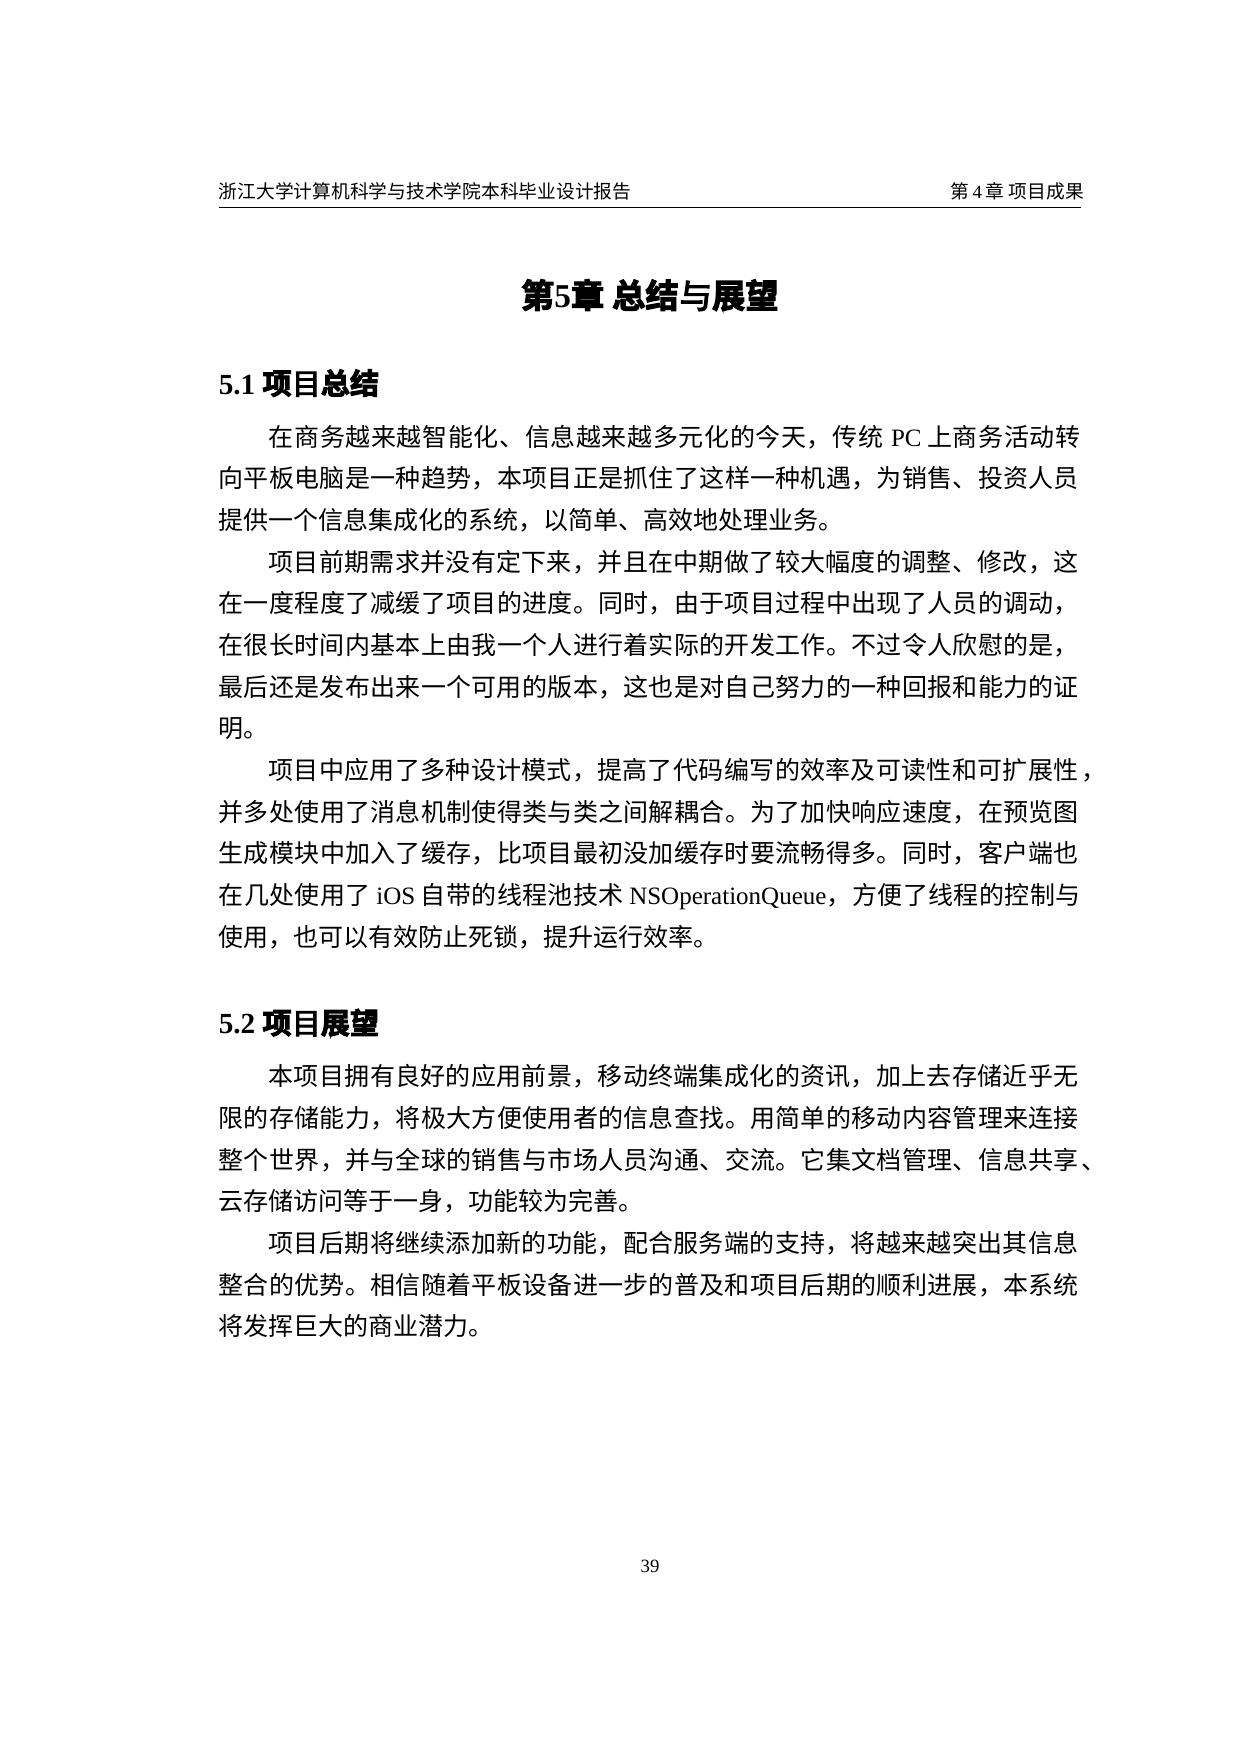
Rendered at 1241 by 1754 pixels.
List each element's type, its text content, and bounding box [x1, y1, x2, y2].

text 项目前期需求并没有定下来，并且在中期做了较大幅度的调整、修改，这在一度程度了减缓了项目的进度。同时，由于项目过程中出现了人员的调动，在很长时间内基本上由我一个人进行着实际的开发工作。不过令人欣慰的是，最后还是发布出来一个可用的版本，这也是对自己努力的一种回报和能力的证明。 [218, 538, 1081, 746]
text 项目后期将继续添加新的功能，配合服务端的支持，将越来越突出其信息整合的优势。相信随着平板设备进一步的普及和项目后期的顺利进展，本系统将发挥巨大的商业潜力。 [218, 1219, 1081, 1344]
subtitle 总结与展望 [218, 274, 1081, 315]
text 项目展望 [218, 1004, 1081, 1040]
text 在商务越来越智能化、信息越来越多元化的今天，传统PC上商务活动转向平板电脑是一种趋势，本项目正是抓住了这样一种机遇，为销售、投资人员提供一个信息集成化的系统，以简单、高效地处理业务。 [218, 413, 1081, 538]
text 项目中应用了多种设计模式，提高了代码编写的效率及可读性和可扩展性，并多处使用了消息机制使得类与类之间解耦合。为了加快响应速度，在预览图生成模块中加入了缓存，比项目最初没加缓存时要流畅得多。同时，客户端也在几处使用了iOS自带的线程池技术NSOperationQueue，方便了线程的控制与使用，也可以有效防止死锁，提升运行效率。 [218, 746, 1081, 954]
text 项目总结 [218, 365, 1081, 400]
text 本项目拥有良好的应用前景，移动终端集成化的资讯，加上去存储近乎无限的存储能力，将极大方便使用者的信息查找。用简单的移动内容管理来连接整个世界，并与全球的销售与市场人员沟通、交流。它集文档管理、信息共享、云存储访问等于一身，功能较为完善。 [218, 1052, 1081, 1219]
